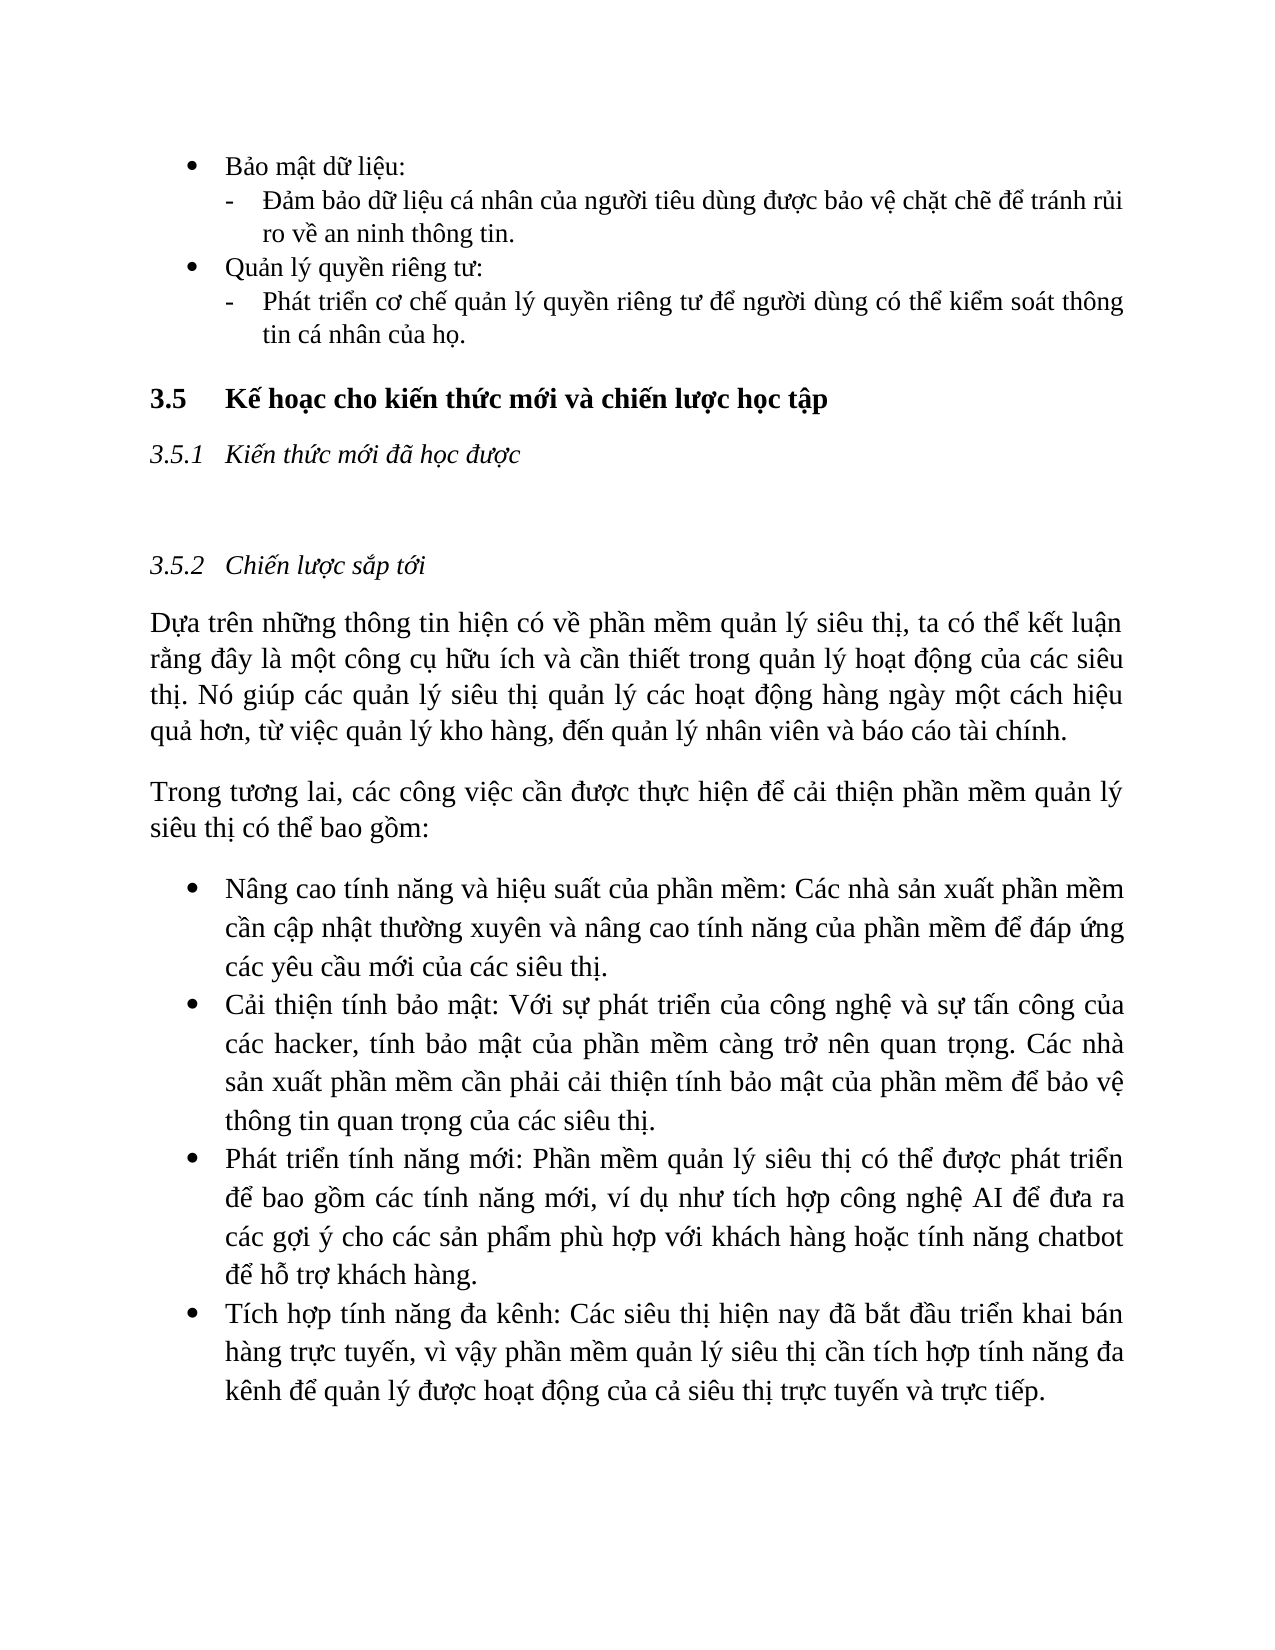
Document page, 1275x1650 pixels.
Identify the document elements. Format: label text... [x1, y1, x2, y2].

list Quản lý quyền riêng tư: [187, 251, 1125, 282]
list Bảo mật dữ liệu: [187, 150, 1125, 181]
list Đảm bảo dữ liệu cá nhân của người tiêu dùng được bảo vệ chặt chẽ để tránh rủi ro về an ninh thông tin. [225, 184, 1125, 248]
list Phát triển tính năng mới: Phần mềm quản lý siêu thị có thể được phát triển để bao gồm các tính năng mới, ví dụ như tích hợp công nghệ AI để đưa ra các gợi ý cho các sản phẩm phù hợp với khách hàng hoặc tính năng chatbot để hỗ trợ khách hàng. [187, 1142, 1125, 1291]
list Tích hợp tính năng đa kênh: Các siêu thị hiện nay đã bắt đầu triển khai bán hàng trực tuyến, vì vậy phần mềm quản lý siêu thị cần tích hợp tính năng đa kênh để quản lý được hoạt động của cả siêu thị trực tuyến và trực tiếp. [187, 1296, 1125, 1407]
subtitle Chiến lược sắp tới [150, 555, 1125, 580]
text Trong tương lai, các công việc cần được thực hiện để cải thiện phần mềm quản lý siêu thị có thể bao gồm: [150, 774, 1125, 844]
list Phát triển cơ chế quản lý quyền riêng tư để người dùng có thể kiểm soát thông tin cá nhân của họ. [225, 284, 1125, 349]
subtitle Kế hoạc cho kiến thức mới và chiến lược học tập [150, 381, 1125, 414]
list Cải thiện tính bảo mật: Với sự phát triển của công nghệ và sự tấn công của các hacker, tính bảo mật của phần mềm càng trở nên quan trọng. Các nhà sản xuất phần mềm cần phải cải thiện tính bảo mật của phần mềm để bảo vệ thông tin quan trọng của các siêu thị. [187, 987, 1125, 1137]
subtitle Kiến thức mới đã học được [150, 443, 1125, 468]
list Nâng cao tính năng và hiệu suất của phần mềm: Các nhà sản xuất phần mềm cần cập nhật thường xuyên và nâng cao tính năng của phần mềm để đáp ứng các yêu cầu mới của các siêu thị. [187, 872, 1125, 982]
text Dựa trên những thông tin hiện có về phần mềm quản lý siêu thị, ta có thể kết luận rằng đây là một công cụ hữu ích và cần thiết trong quản lý hoạt động của các siêu thị. Nó giúp các quản lý siêu thị quản lý các hoạt động hàng ngày một cách hiệu quả hơn, từ việc quản lý kho hàng, đến quản lý nhân viên và báo cáo tài chính. [150, 605, 1125, 747]
